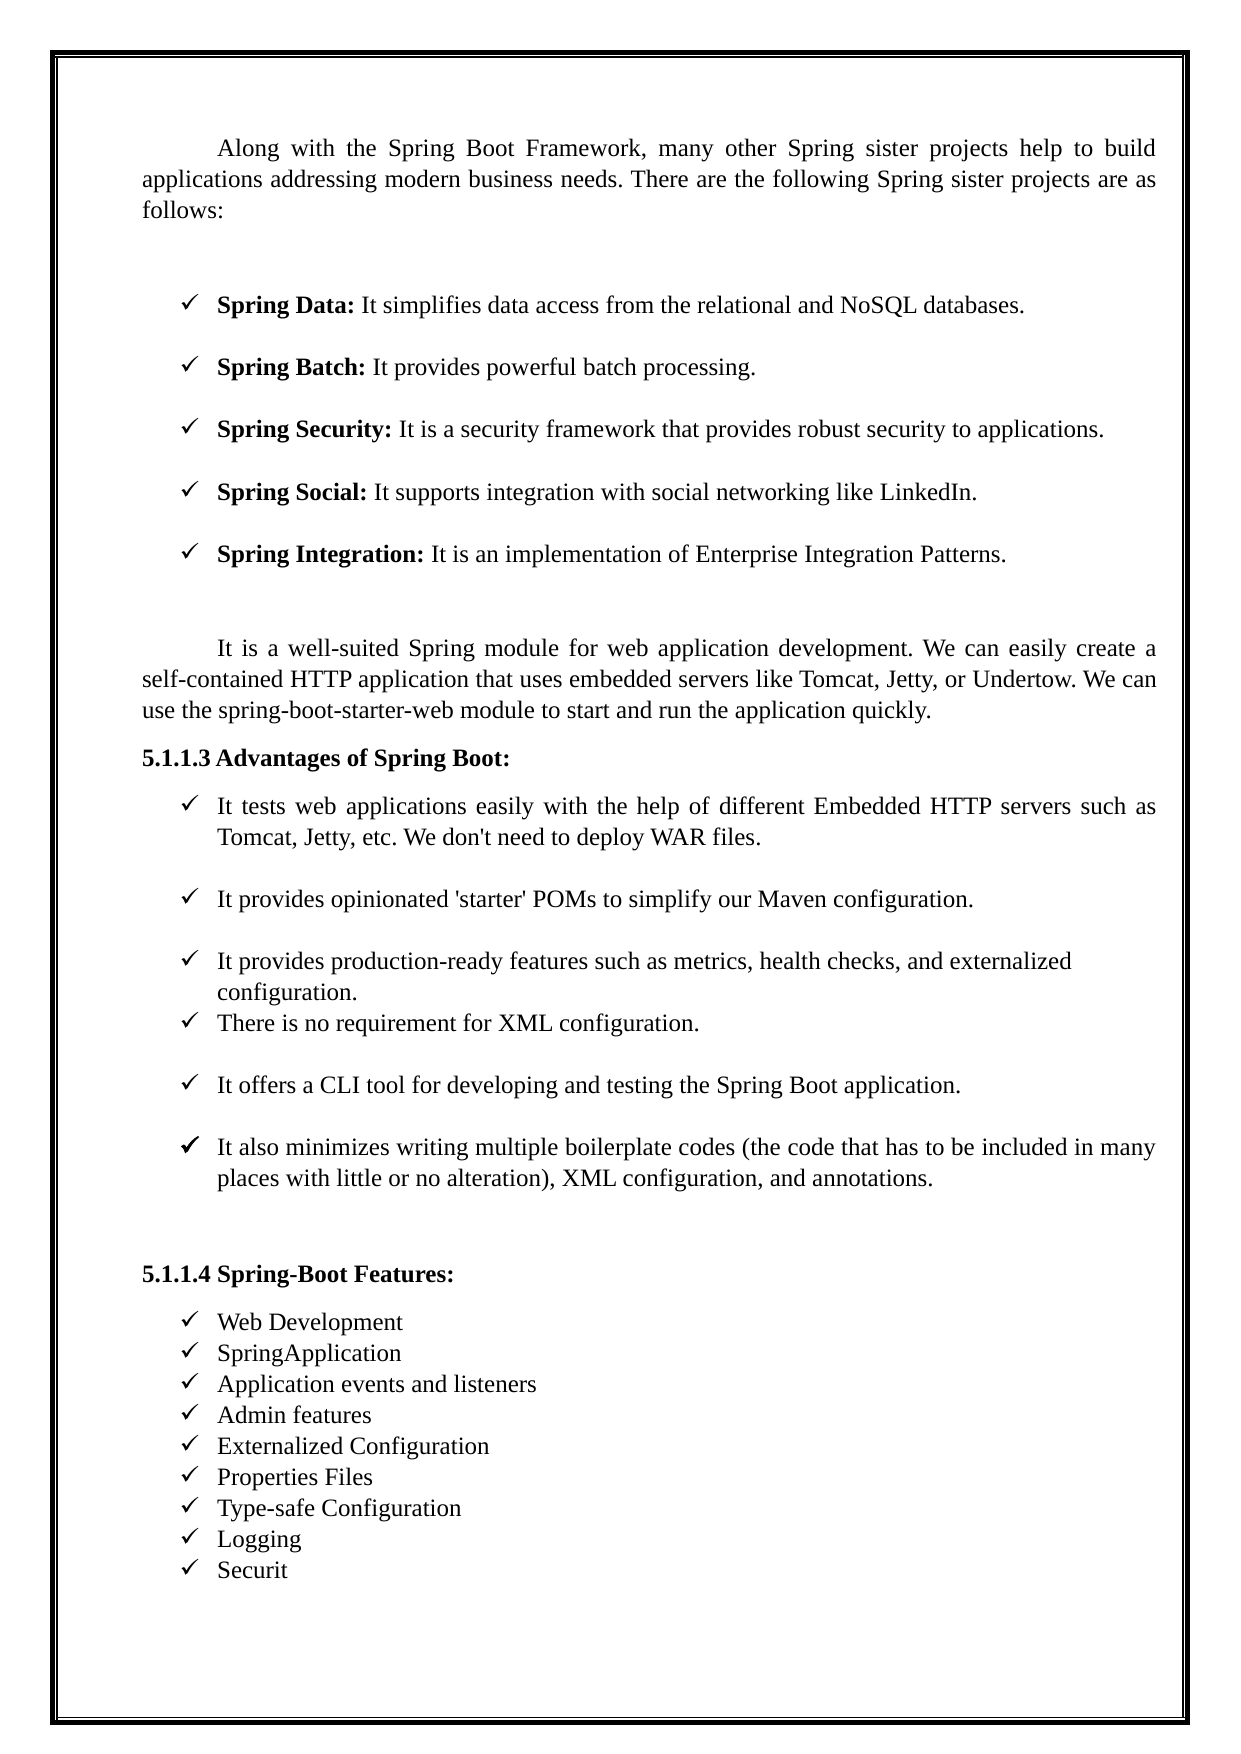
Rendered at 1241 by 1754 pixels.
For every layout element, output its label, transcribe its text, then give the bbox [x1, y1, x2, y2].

list It provides production-ready features such as metrics, health checks, and externalized [179, 946, 1157, 975]
list Securit [179, 1555, 1157, 1584]
list It offers a CLI tool for developing and testing the Spring Boot application. [179, 1070, 1157, 1099]
list configuration. [217, 977, 1157, 1006]
list Spring Social: It supports integration with social networking like LinkedIn. [179, 477, 1157, 505]
list Spring Security: It is a security framework that provides robust security to applications. [179, 414, 1157, 443]
text It is a well-suited Spring module for web application development. We can easily create a self-contained HTTP application that uses embedded servers like Tomcat, Jetty, or Undertow. We can use the spring-boot-starter-web module to start and run the application quickly. [142, 633, 1157, 724]
list Spring Integration: It is an implementation of Enterprise Integration Patterns. [179, 539, 1157, 567]
list Spring Data: It simplifies data access from the relational and NoSQL databases. [179, 290, 1157, 319]
text 5.1.1.3 Advantages of Spring Boot: [142, 743, 1157, 772]
list Application events and listeners [179, 1369, 1157, 1397]
list It also minimizes writing multiple boilerplate codes (the code that has to be included in many places with little or no alteration), XML configuration, and annotations. [179, 1132, 1157, 1192]
list It provides opinionated 'starter' POMs to simplify our Maven configuration. [179, 884, 1157, 913]
list Properties Files [179, 1462, 1157, 1491]
list Web Development [179, 1307, 1157, 1335]
list It tests web applications easily with the help of different Embedded HTTP servers such as Tomcat, Jetty, etc. We don't need to deploy WAR files. [179, 791, 1157, 851]
text 5.1.1.4 Spring-Boot Features: [142, 1259, 1157, 1288]
list Admin features [179, 1400, 1157, 1428]
list Type-safe Configuration [179, 1493, 1157, 1522]
list Spring Batch: It provides powerful batch processing. [179, 352, 1157, 381]
text Along with the Spring Boot Framework, many other Spring sister projects help to build applications addressing modern business needs. There are the following Spring sister projects are as follows: [142, 133, 1157, 224]
list There is no requirement for XML configuration. [179, 1008, 1157, 1037]
list Externalized Configuration [179, 1431, 1157, 1459]
list Logging [179, 1524, 1157, 1553]
list SpringApplication [179, 1338, 1157, 1366]
